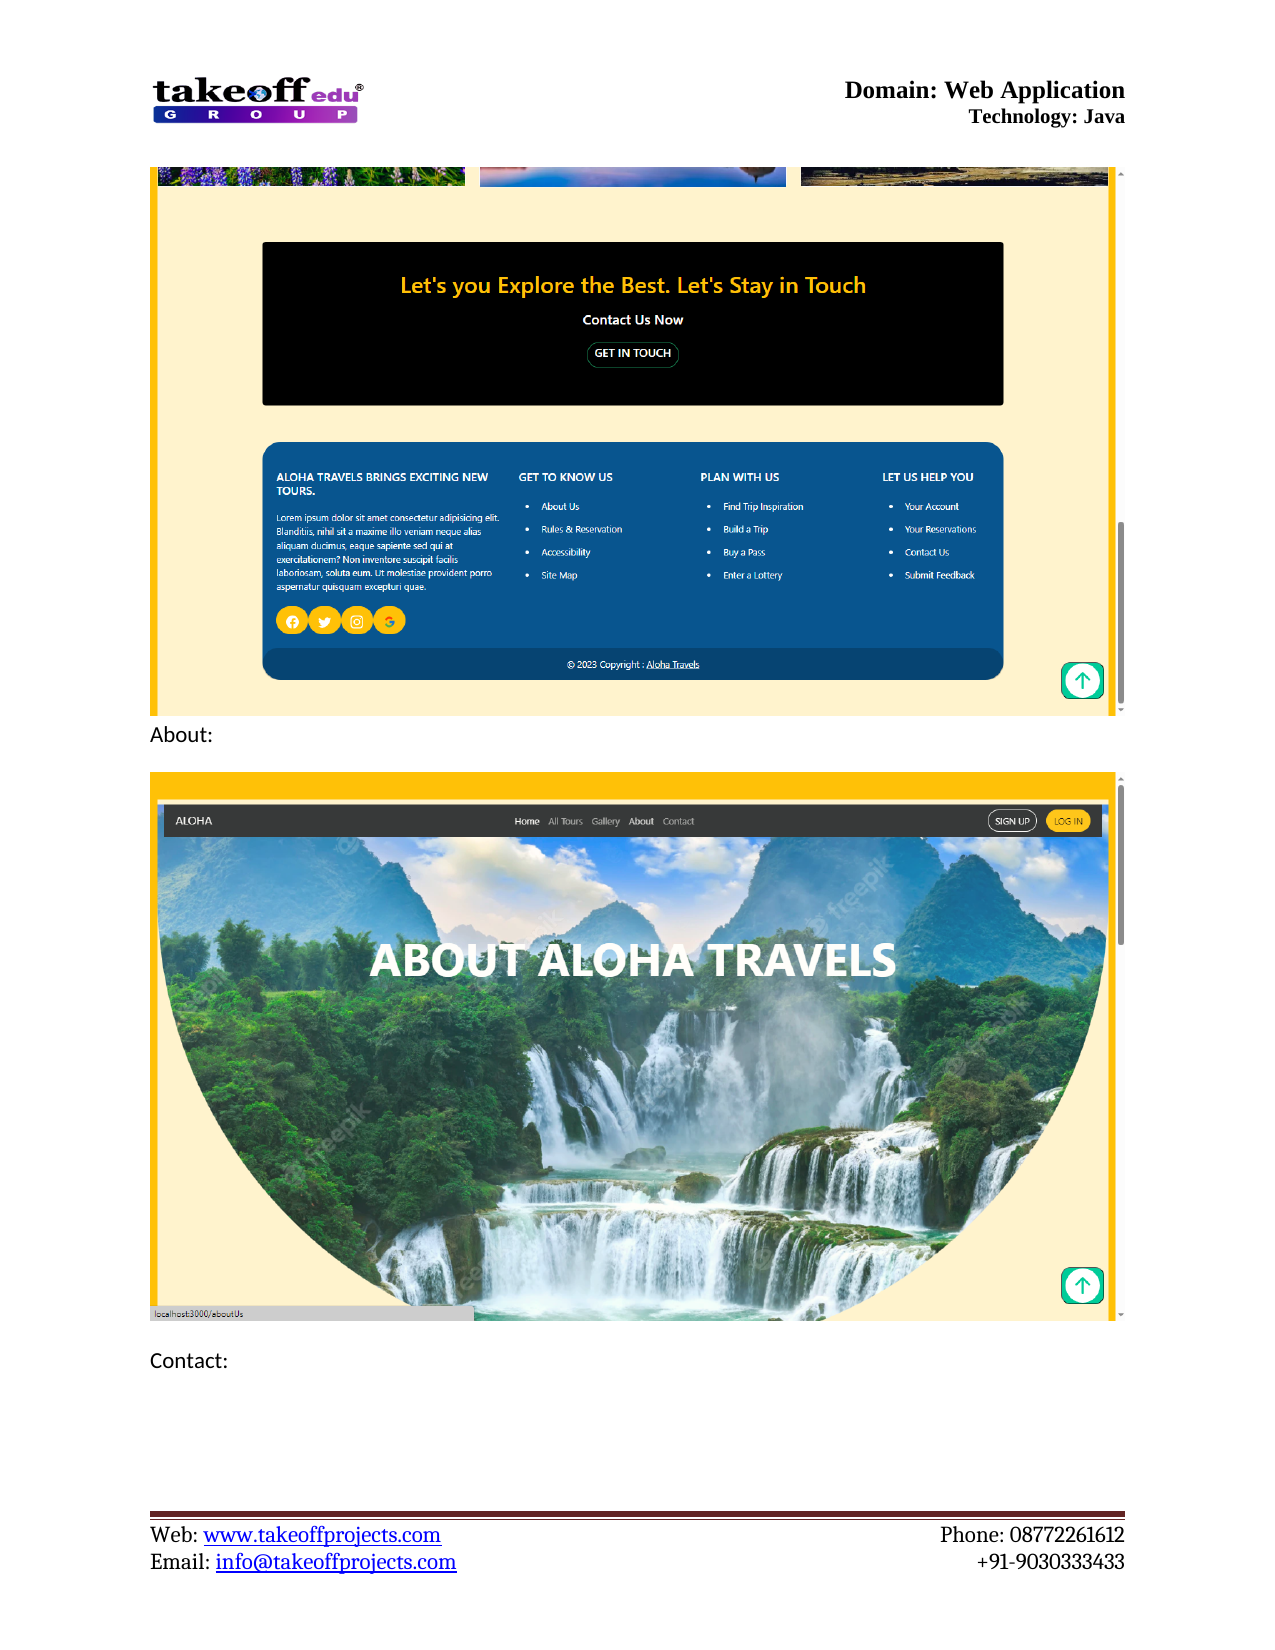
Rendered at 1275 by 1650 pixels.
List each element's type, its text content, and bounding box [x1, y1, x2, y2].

picture [150, 75, 366, 129]
text gallery: About: [150, 716, 1125, 748]
picture [150, 772, 1125, 1321]
text Contact: [150, 1346, 1125, 1374]
picture [150, 167, 1125, 716]
